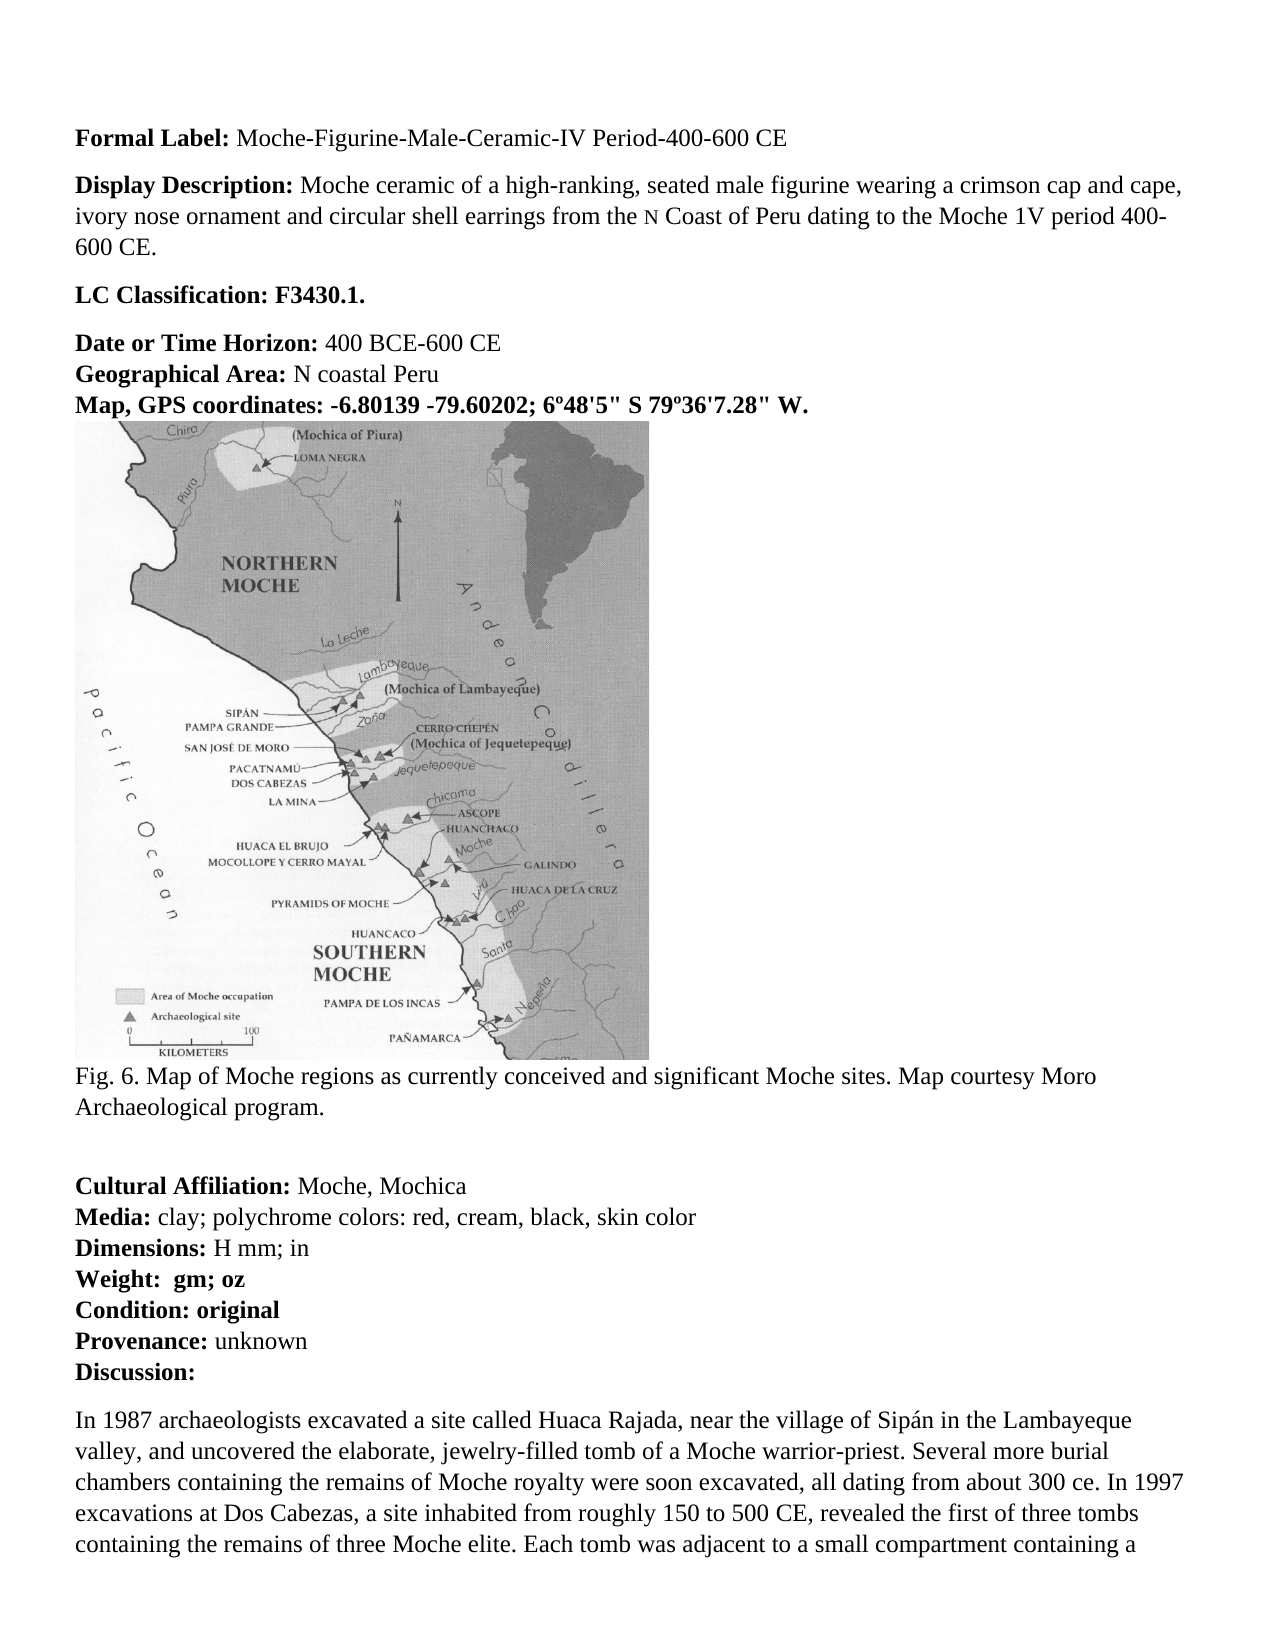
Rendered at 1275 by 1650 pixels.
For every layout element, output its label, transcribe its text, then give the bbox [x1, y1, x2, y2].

text Provenance: unknown [75, 1326, 1200, 1355]
text Dimensions: H mm; in [75, 1233, 1200, 1262]
text Fig. 6. Map of Moche regions as currently conceived and significant Moche sites. Map courtesy Moro Archaeological program. [75, 1061, 1200, 1121]
text Condition: original [75, 1295, 1200, 1324]
text Display Description: Moche ceramic of a high-ranking, seated male figurine wearing a crimson cap and cape, ivory nose ornament and circular shell earrings from the N Coast of Peru dating to the Moche 1V period 400-600 CE. [75, 170, 1200, 261]
text Geographical Area: N coastal Peru [75, 359, 1200, 388]
text Date or Time Horizon: 400 BCE-600 CE [75, 328, 1200, 357]
text Media: clay; polychrome colors: red, cream, black, skin color [75, 1202, 1200, 1231]
text Weight: gm; oz [75, 1264, 1200, 1293]
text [75, 1405, 1200, 1558]
text Formal Label: Moche-Figurine-Male-Ceramic-IV Period-400-600 CE [75, 123, 1200, 151]
picture [75, 421, 650, 1060]
text Discussion: [75, 1357, 1200, 1386]
text LC Classification: F3430.1. [75, 280, 1200, 309]
text Map, GPS coordinates: -6.80139 -79.60202; 6º48'5" S 79º36'7.28" W. [75, 390, 1200, 419]
text Cultural Affiliation: Moche, Mochica [75, 1171, 1200, 1200]
